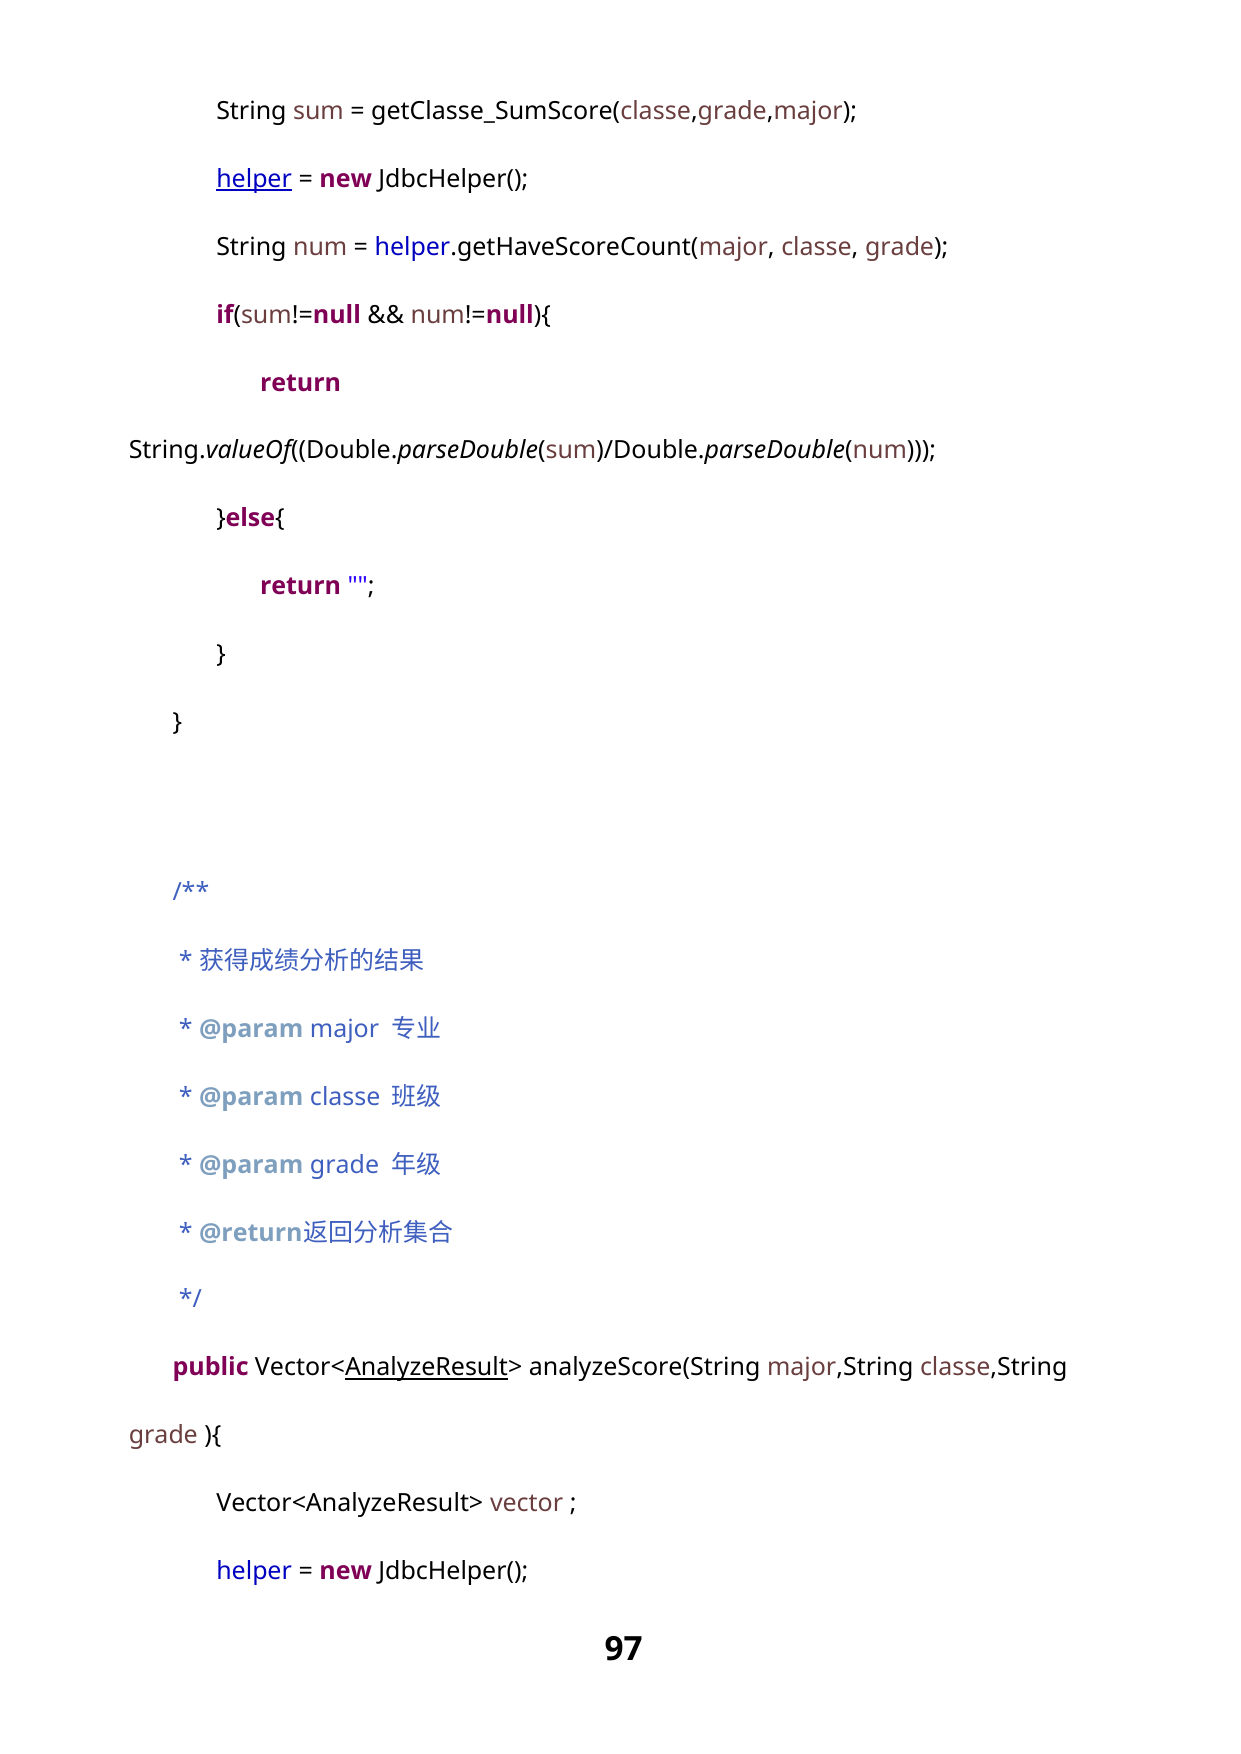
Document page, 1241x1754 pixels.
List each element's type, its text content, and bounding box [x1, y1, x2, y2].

text */ [128, 1264, 1118, 1332]
text String sum = getClasse_SumScore(classe,grade,major); [128, 76, 1118, 144]
text }else{ [128, 483, 1118, 551]
text } [128, 619, 1118, 687]
text String num = helper.getHaveScoreCount(major, classe, grade); [128, 212, 1118, 279]
text return ""; [128, 551, 1118, 619]
text return String.valueOf((Double.parseDouble(sum)/Double.parseDouble(num))); [128, 347, 1118, 483]
text * @param classe 班级 [128, 1061, 1118, 1128]
text helper = new JdbcHelper(); [128, 1536, 1118, 1604]
text if(sum!=null && num!=null){ [128, 279, 1118, 347]
text } [128, 687, 1118, 755]
text * @return 返回分析集合 [128, 1196, 1118, 1264]
text Vector<AnalyzeResult> vector ; [128, 1468, 1118, 1536]
text * 获得成绩分析的结果 [128, 925, 1118, 993]
text /** [128, 857, 1118, 925]
text * @param grade 年级 [128, 1128, 1118, 1196]
text helper = new JdbcHelper(); [128, 144, 1118, 212]
text public Vector<AnalyzeResult> analyzeScore(String major,String classe,String grade ){ [128, 1332, 1118, 1468]
text * @param major 专业 [128, 993, 1118, 1061]
